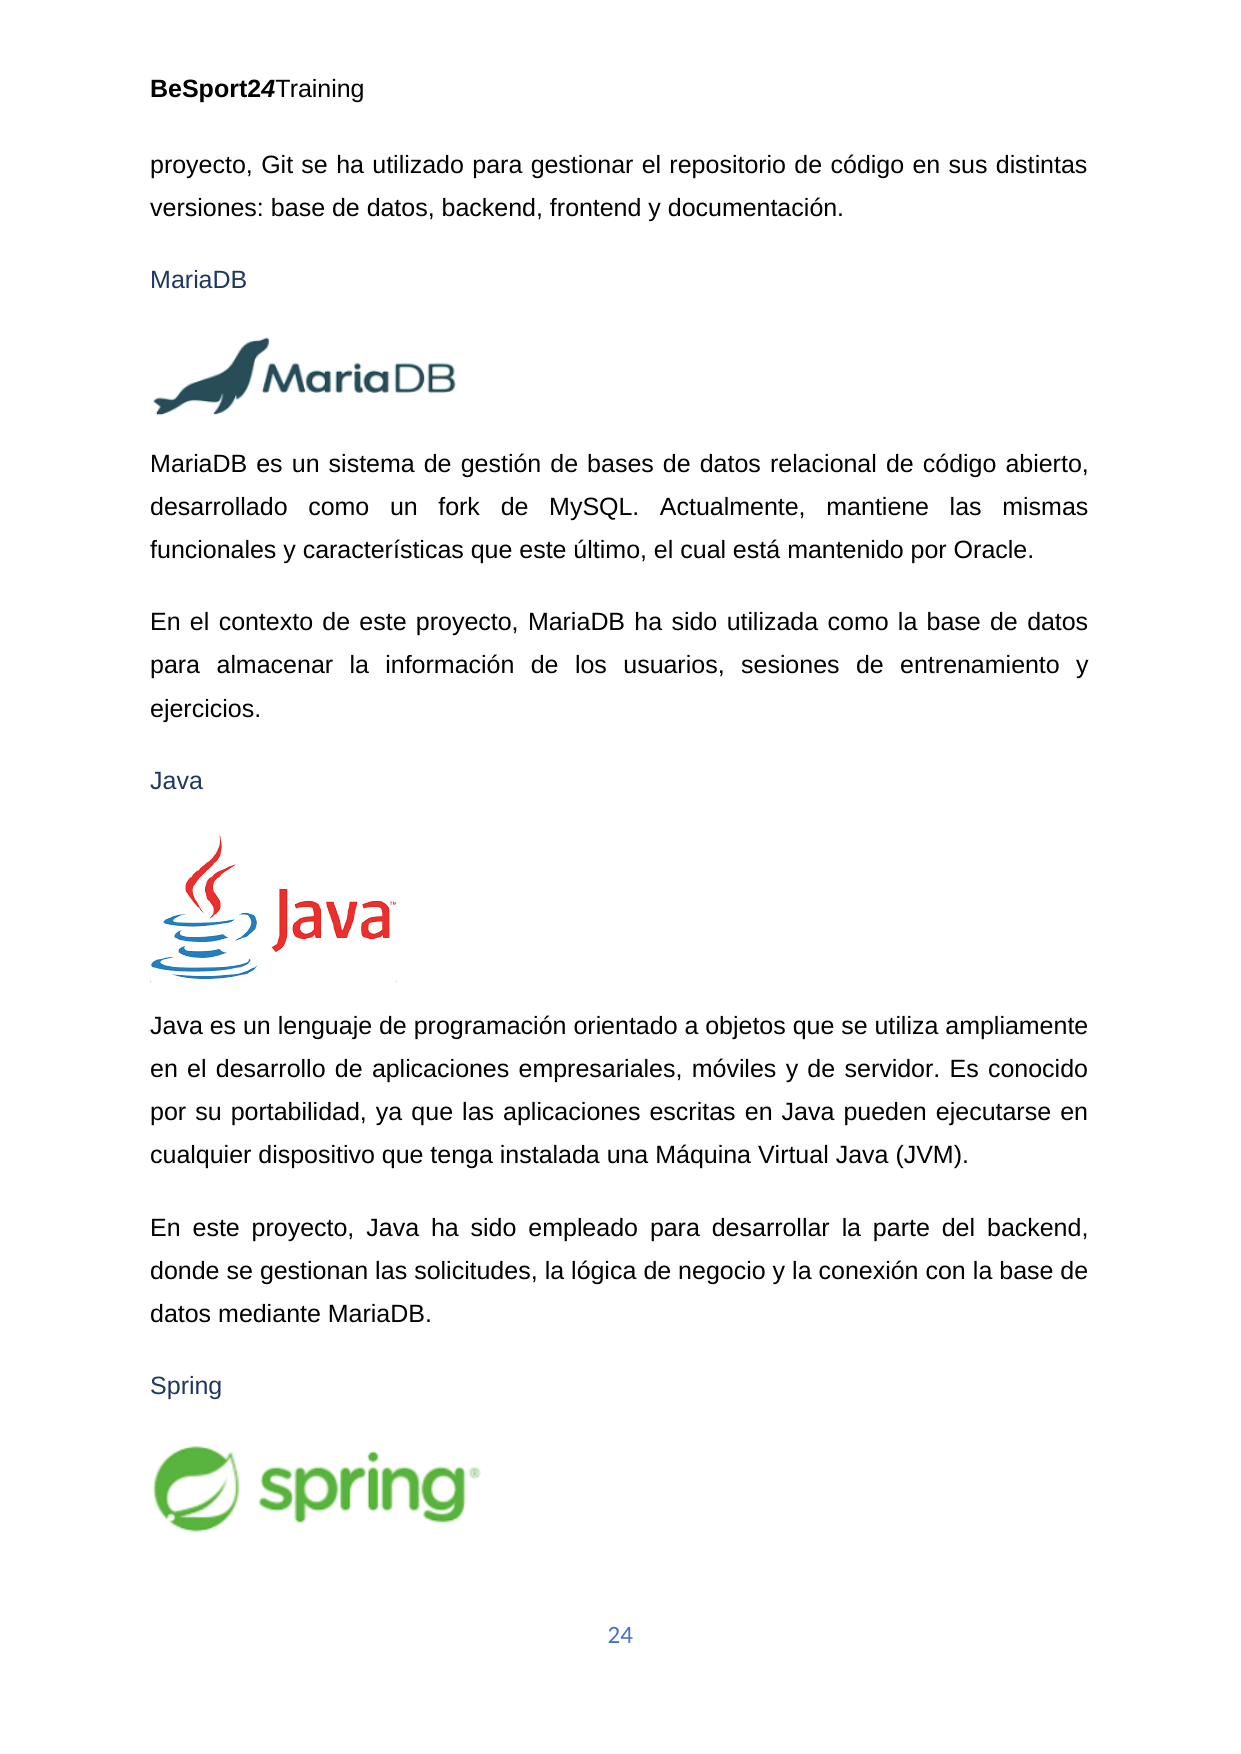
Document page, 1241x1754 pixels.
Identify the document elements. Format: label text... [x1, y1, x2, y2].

picture [150, 1439, 483, 1541]
subtitle Java [150, 766, 1090, 795]
subtitle MariaDB [150, 265, 1090, 294]
text En este proyecto, Java ha sido empleado para desarrollar la parte del backend, donde se gestionan las solicitudes, la lógica de negocio y la conexión con la base de datos mediante MariaDB. [150, 1213, 1090, 1328]
picture [150, 834, 397, 982]
text MariaDB es un sistema de gestión de bases de datos relacional de código abierto, desarrollado como un fork de MySQL. Actualmente, mantiene las mismas funcionales y características que este último, el cual está mantenido por Oracle. [150, 449, 1090, 564]
text Java es un lenguaje de programación orientado a objetos que se utiliza ampliamente en el desarrollo de aplicaciones empresariales, móviles y de servidor. Es conocido por su portabilidad, ya que las aplicaciones escritas en Java pueden ejecutarse en cualquier dispositivo que tenga instalada una Máquina Virtual Java (JVM). [150, 1011, 1090, 1169]
text En el contexto de este proyecto, MariaDB ha sido utilizada como la base de datos para almacenar la información de los usuarios, sesiones de entrenamiento y ejercicios. [150, 607, 1090, 722]
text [150, 150, 1090, 222]
picture [150, 333, 458, 420]
subtitle Spring [150, 1371, 1090, 1400]
